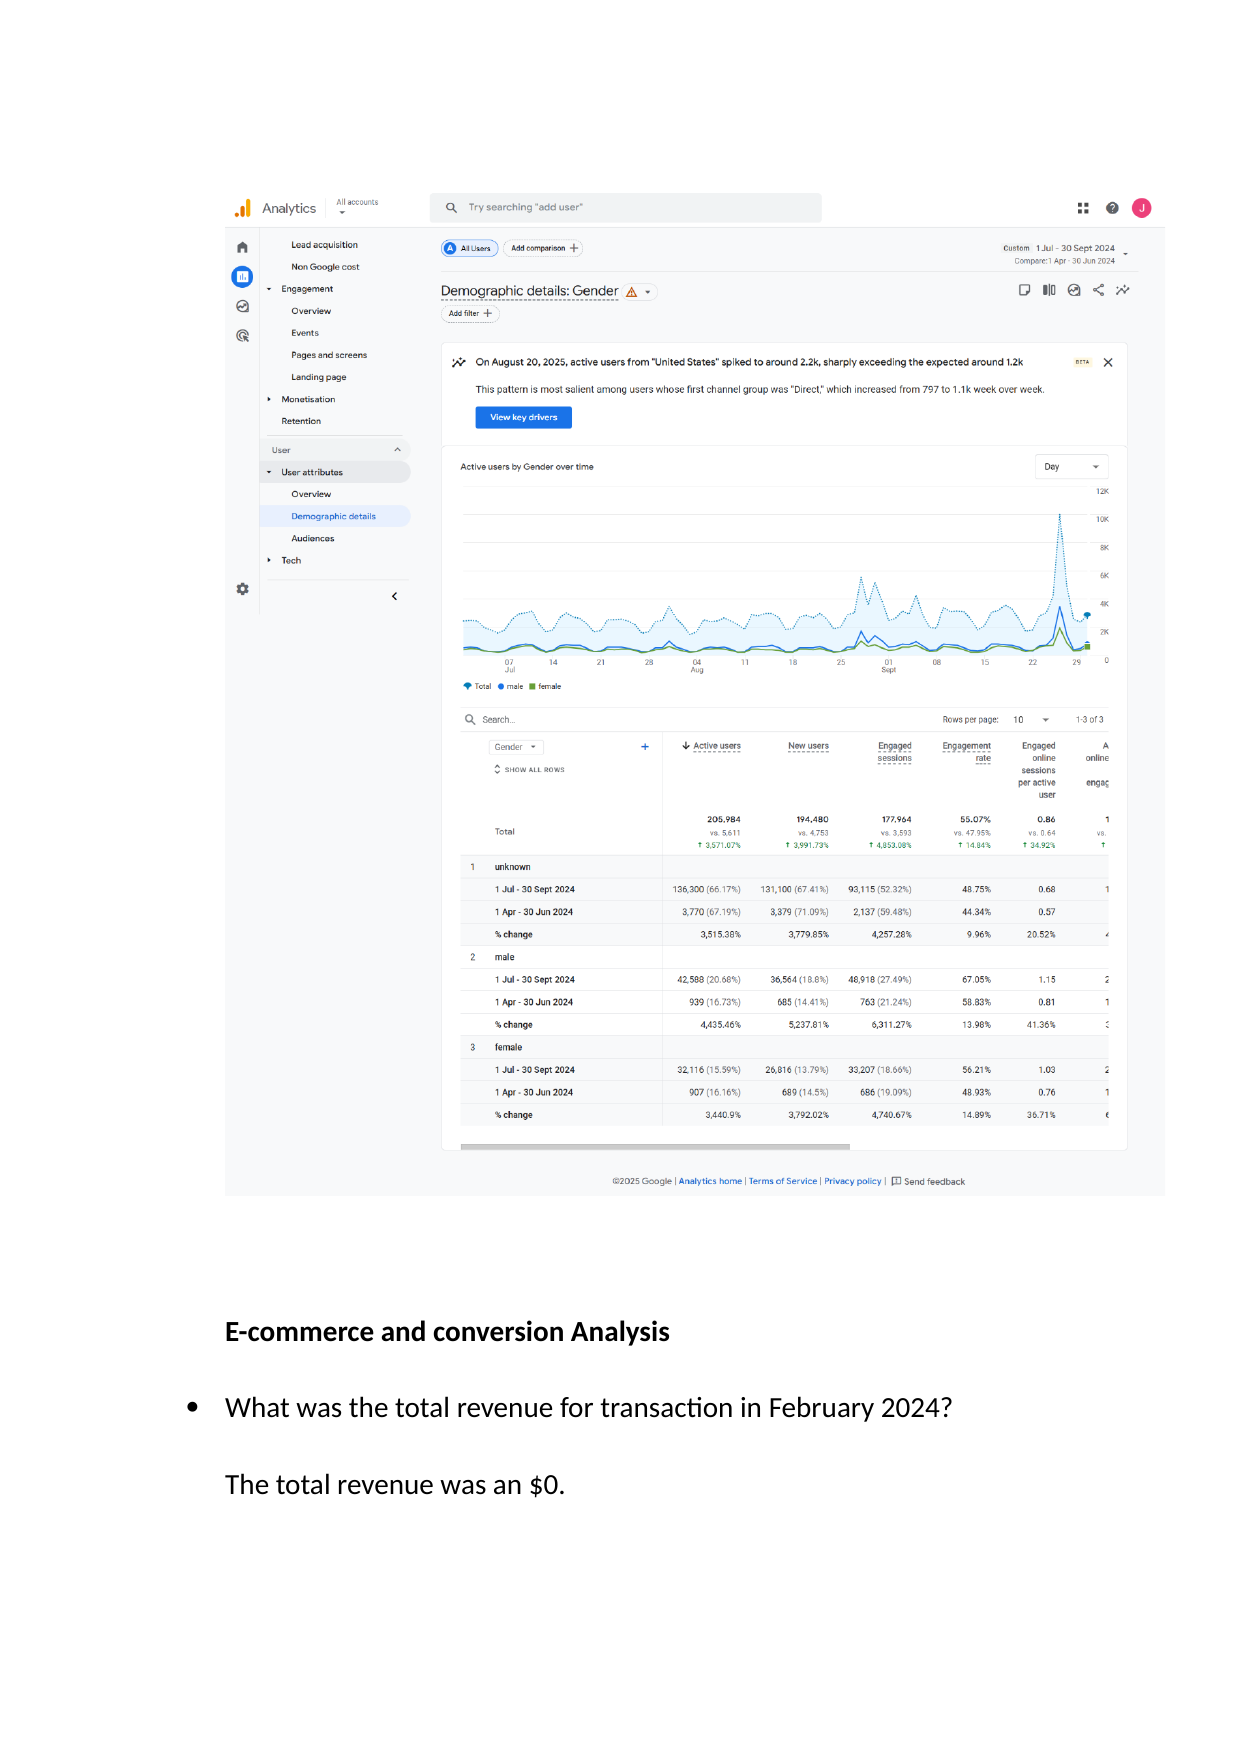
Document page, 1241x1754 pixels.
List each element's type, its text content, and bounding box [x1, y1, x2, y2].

list E-commerce and conversion Analysis [225, 1313, 1090, 1348]
list What was the total revenue for transaction in February 2024? [187, 1389, 1090, 1425]
picture [225, 188, 1166, 1196]
list The total revenue was an $0. [225, 1466, 1090, 1502]
